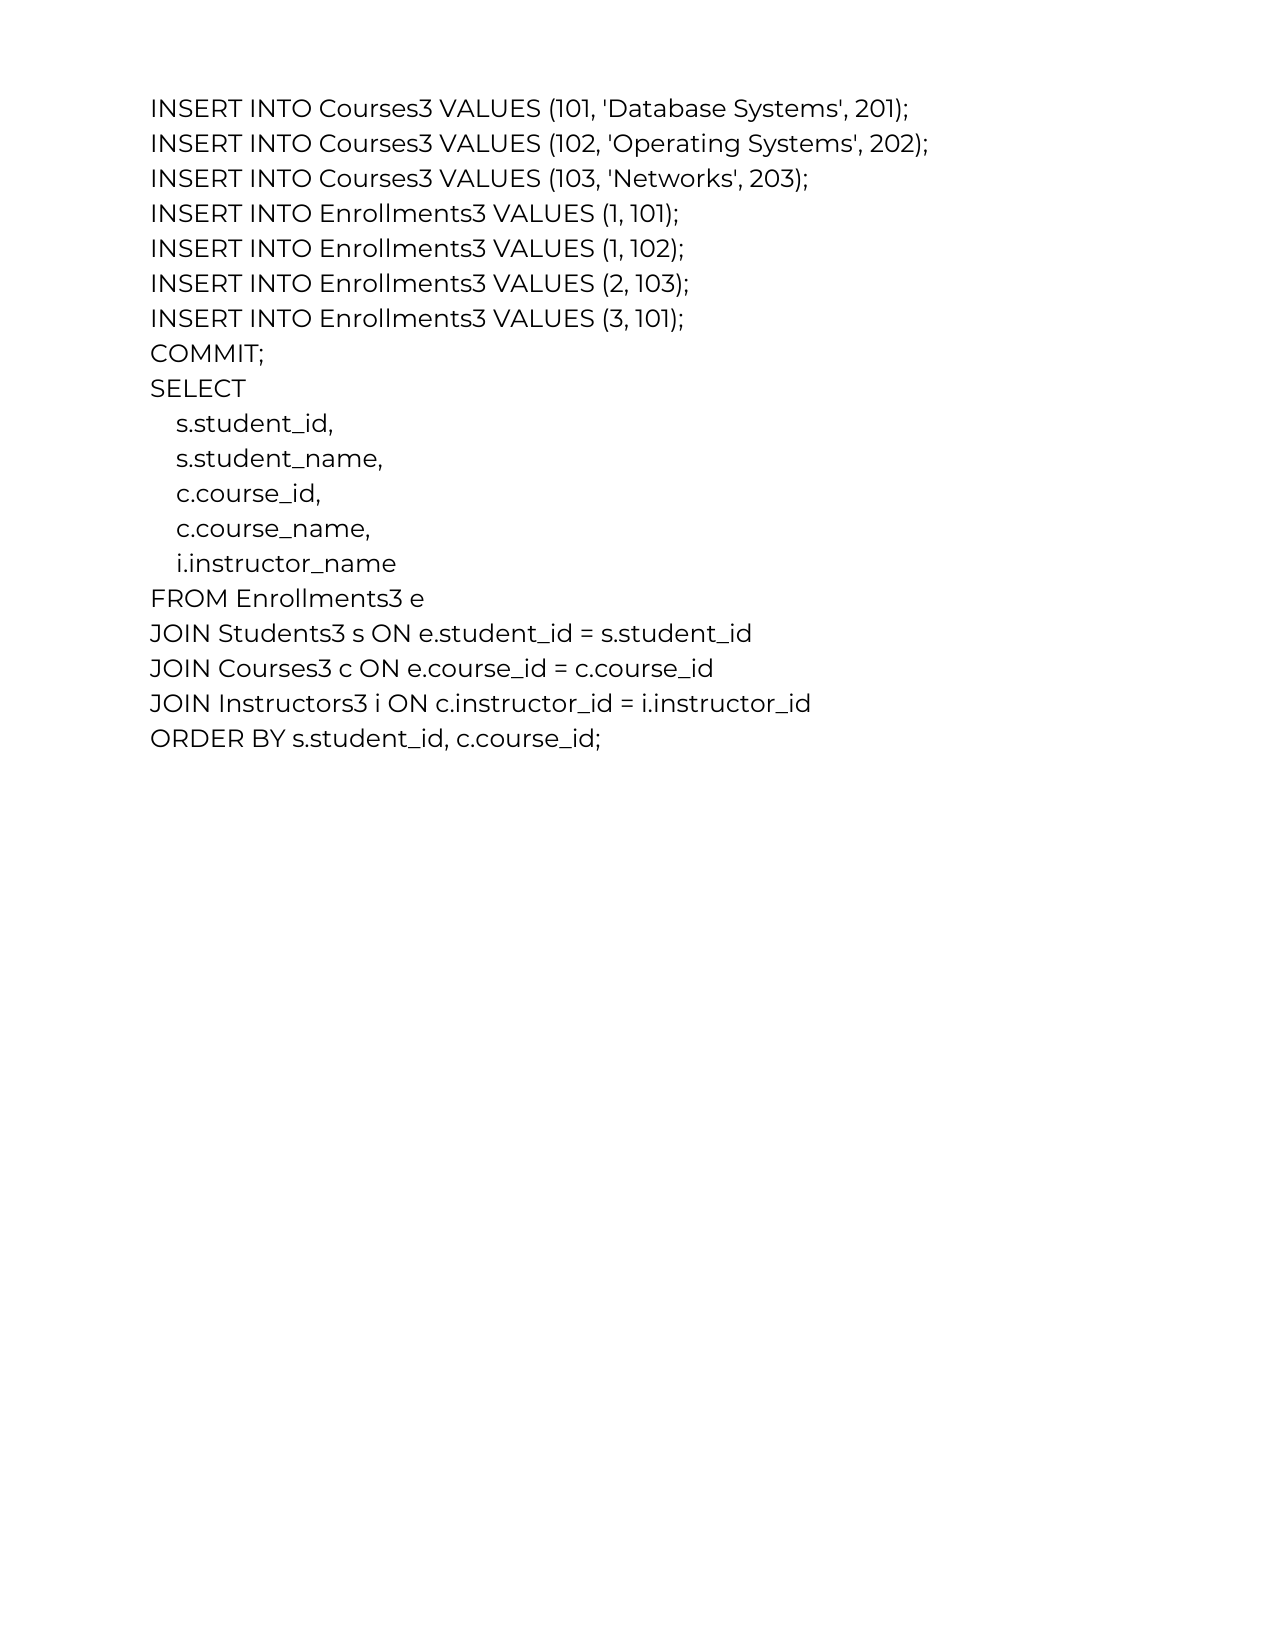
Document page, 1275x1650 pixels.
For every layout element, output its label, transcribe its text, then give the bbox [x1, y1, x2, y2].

text c.course_id, [150, 479, 1125, 509]
text c.course_name, [150, 514, 1125, 544]
text INSERT INTO Courses3 VALUES (103, 'Networks', 203); [150, 164, 1125, 194]
text INSERT INTO Enrollments3 VALUES (2, 103); [150, 269, 1125, 299]
text ORDER BY s.student_id, c.course_id; [150, 724, 1125, 754]
text i.instructor_name [150, 549, 1125, 579]
text JOIN Instructors3 i ON c.instructor_id = i.instructor_id [150, 689, 1125, 719]
text s.student_id, [150, 409, 1125, 439]
text COMMIT; [150, 339, 1125, 369]
text INSERT INTO Enrollments3 VALUES (1, 102); [150, 234, 1125, 264]
text JOIN Courses3 c ON e.course_id = c.course_id [150, 654, 1125, 684]
text INSERT INTO Courses3 VALUES (102, 'Operating Systems', 202); [150, 129, 1125, 159]
text INSERT INTO Courses3 VALUES (101, 'Database Systems', 201); [150, 94, 1125, 124]
text INSERT INTO Enrollments3 VALUES (1, 101); [150, 199, 1125, 229]
text FROM Enrollments3 e [150, 584, 1125, 614]
text JOIN Students3 s ON e.student_id = s.student_id [150, 619, 1125, 649]
text SELECT [150, 374, 1125, 404]
text INSERT INTO Enrollments3 VALUES (3, 101); [150, 304, 1125, 334]
text s.student_name, [150, 444, 1125, 474]
